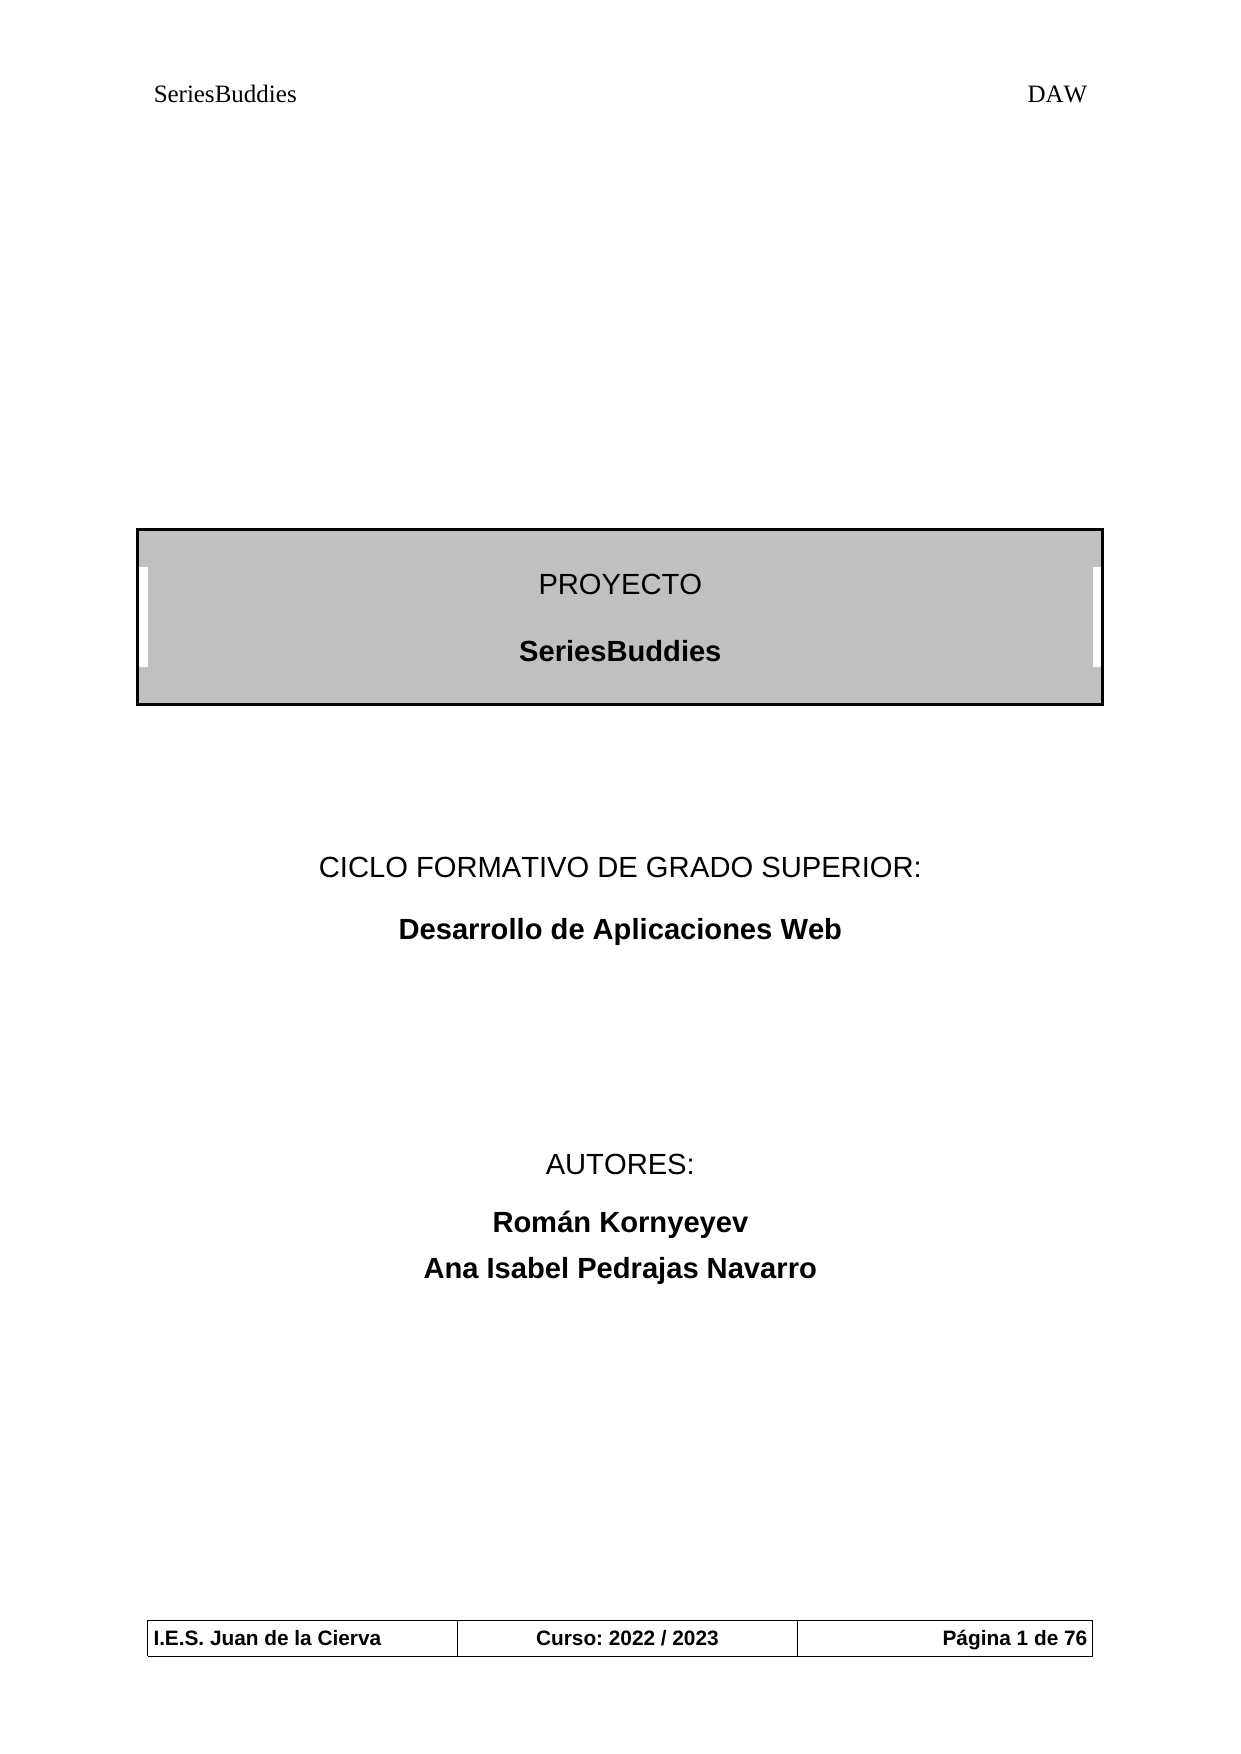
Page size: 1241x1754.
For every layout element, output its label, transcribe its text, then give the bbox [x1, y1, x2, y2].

text PROYECTO [148, 567, 1093, 600]
text Desarrollo de Aplicaciones Web [148, 912, 1093, 946]
text CICLO FORMATIVO DE GRADO SUPERIOR: [148, 850, 1093, 883]
text Ana Isabel Pedrajas Navarro [148, 1251, 1093, 1285]
text SeriesBuddies [148, 634, 1093, 662]
text AUTORES: [148, 1147, 1093, 1180]
text Román Kornyeyev [148, 1205, 1093, 1239]
